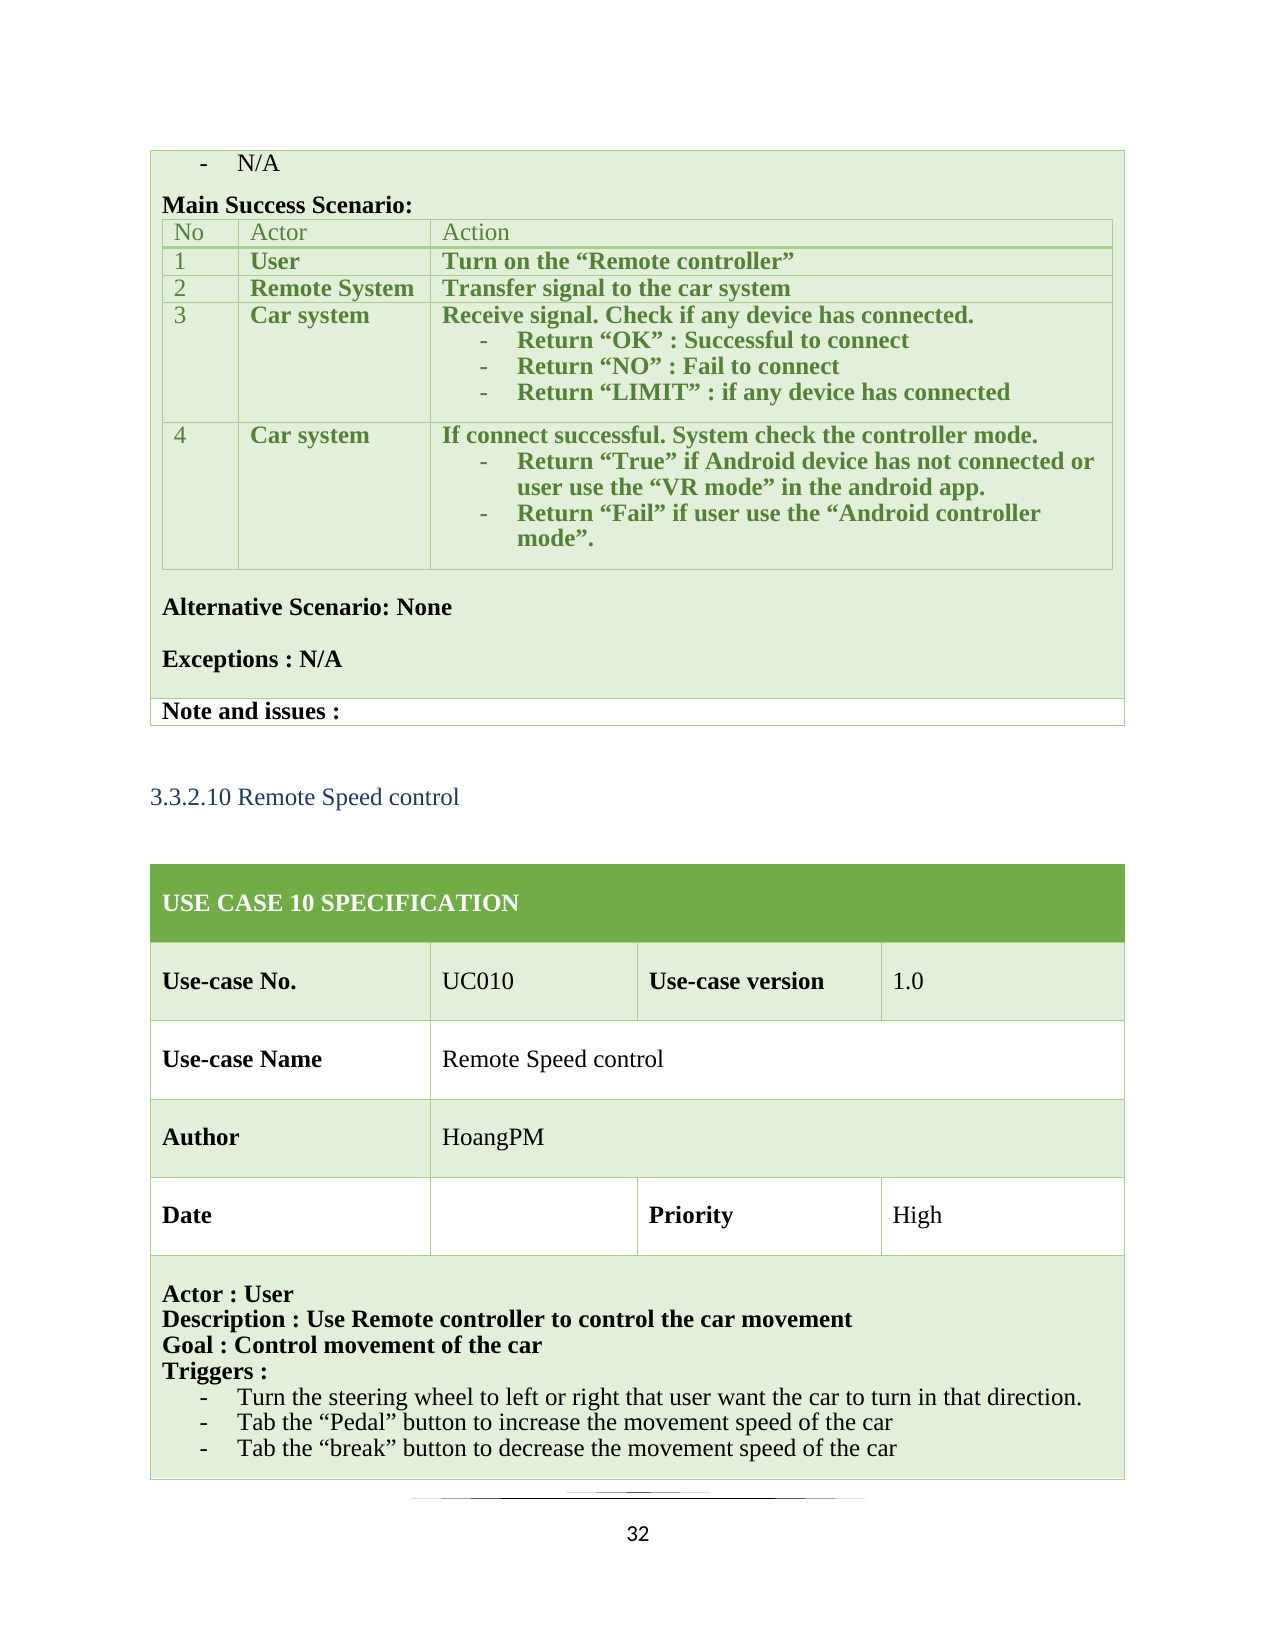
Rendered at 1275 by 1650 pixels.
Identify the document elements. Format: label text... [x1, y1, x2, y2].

table_cell Date [151, 1178, 430, 1255]
table_cell HoangPM [431, 1100, 1124, 1177]
table_cell Remote Speed control [431, 1021, 1124, 1098]
table_cell UC010 [431, 943, 637, 1020]
table_cell Priority [638, 1178, 881, 1255]
table_cell 1.0 [882, 943, 1124, 1020]
subtitle 3.3.2.10 Remote Speed control [150, 782, 1125, 811]
table_header USE CASE 10 SPECIFICATION [151, 865, 1124, 942]
table_cell Use-case Name [151, 1021, 430, 1098]
table_cell Use-case No. [151, 943, 430, 1020]
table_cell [151, 1256, 1124, 1478]
table_cell Author [151, 1100, 430, 1177]
table_cell Use-case version [638, 943, 881, 1020]
table_cell Note and issues : [151, 699, 1124, 725]
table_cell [151, 151, 1124, 698]
table_cell High [882, 1178, 1124, 1255]
table_cell [431, 1178, 637, 1255]
